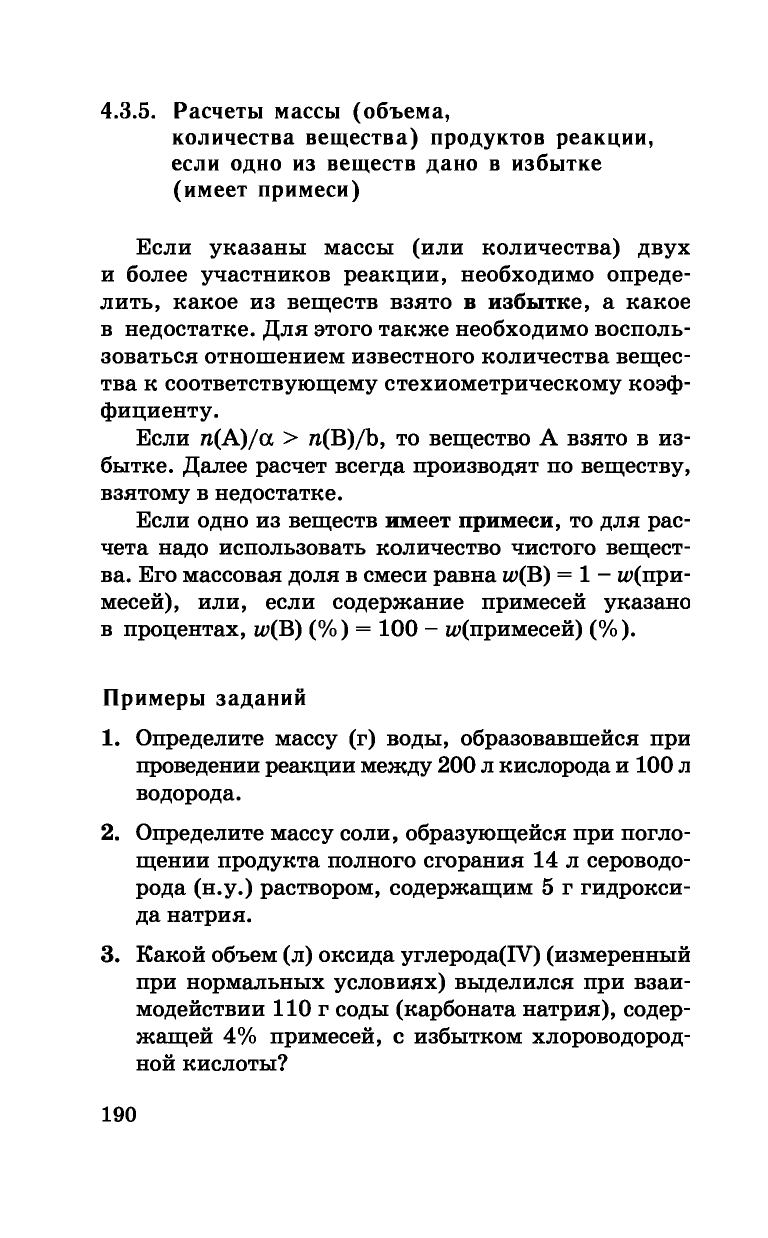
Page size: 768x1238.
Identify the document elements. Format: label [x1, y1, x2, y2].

picture [100, 102, 690, 1122]
